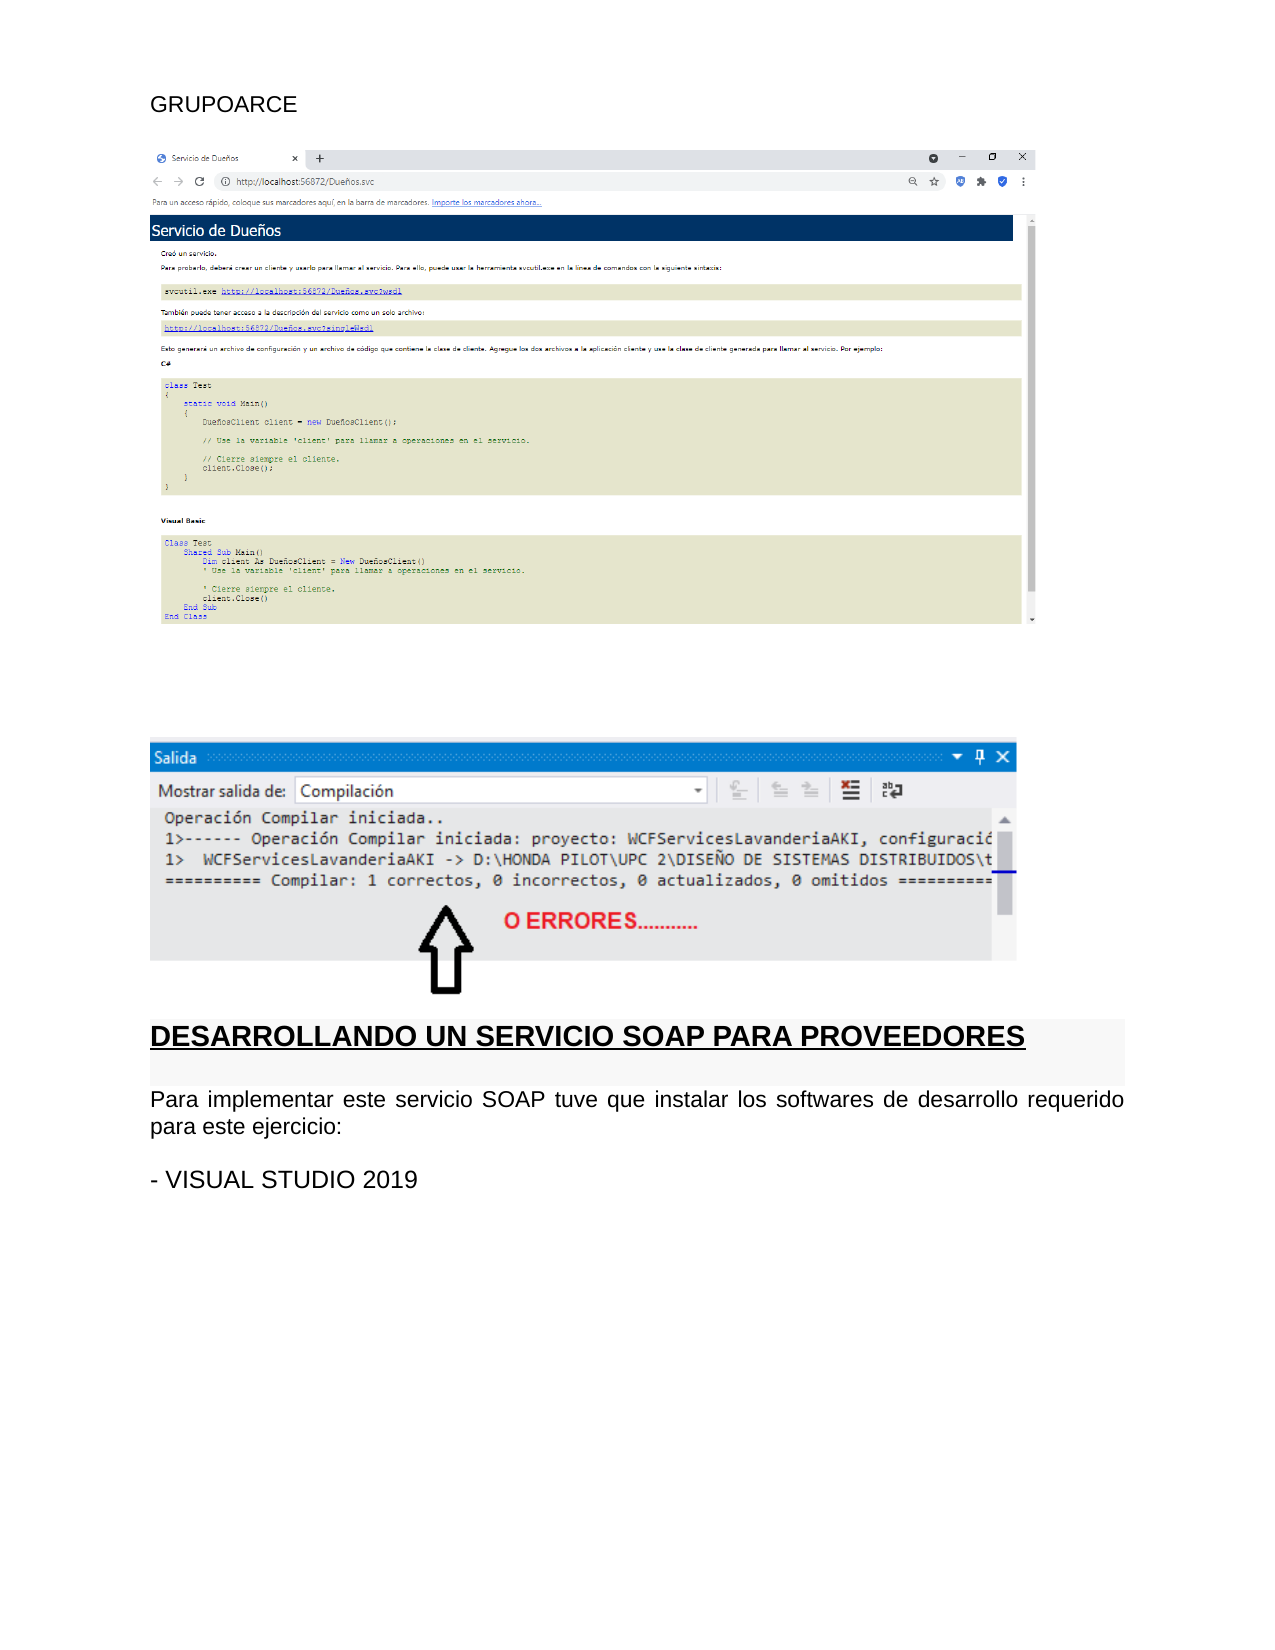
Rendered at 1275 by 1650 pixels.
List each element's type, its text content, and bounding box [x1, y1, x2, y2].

picture [150, 737, 1036, 997]
text DESARROLLANDO UN SERVICIO SOAP PARA PROVEEDORES [150, 1019, 1125, 1053]
picture [150, 150, 1036, 624]
text Para implementar este servicio SOAP tuve que instalar los softwares de desarrollo requerido para este ejercicio: [150, 1086, 1125, 1139]
text - VISUAL STUDIO 2019 [150, 1165, 1125, 1194]
